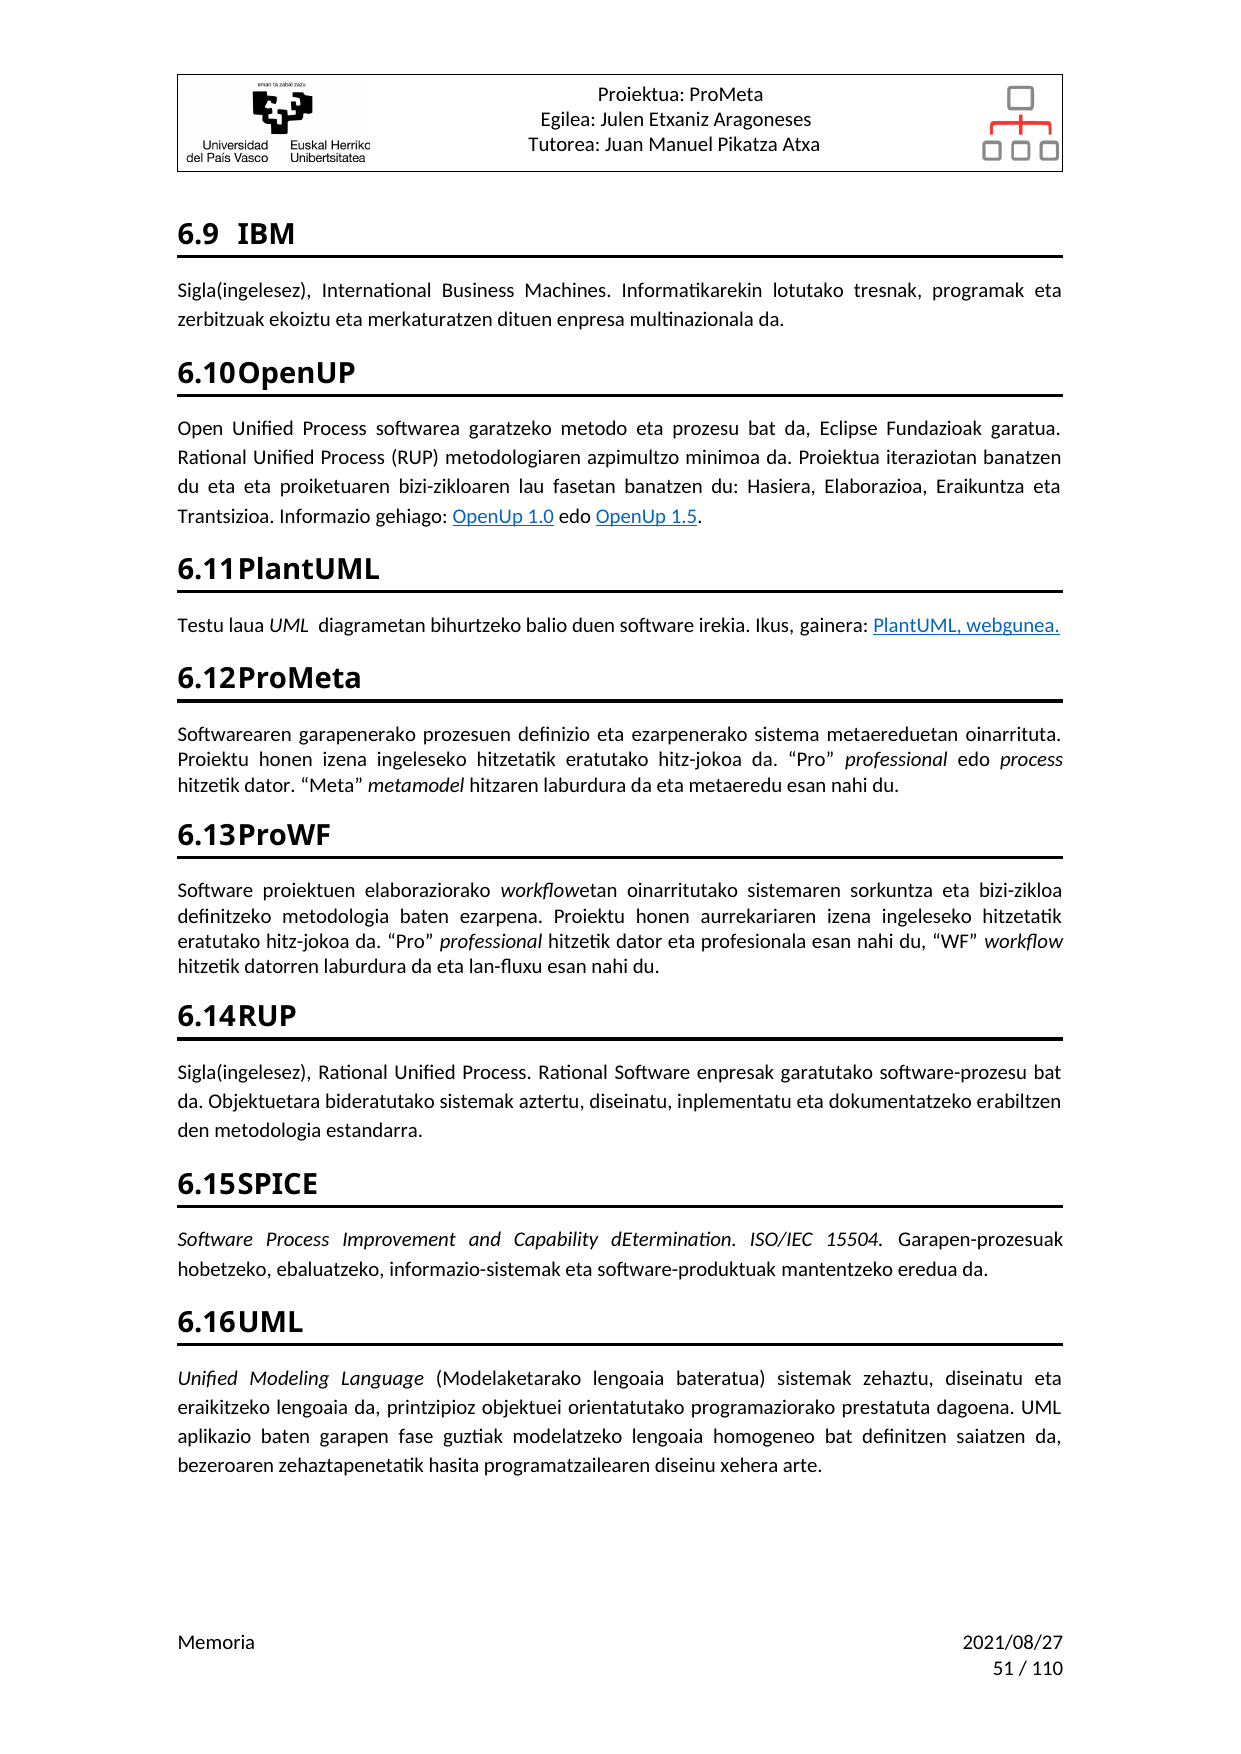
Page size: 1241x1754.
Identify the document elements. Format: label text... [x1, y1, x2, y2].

subtitle PlantUML [177, 549, 1063, 590]
text Softwarearen garapenerako prozesuen definizio eta ezarpenerako sistema metaereduetan oinarrituta. Proiektu honen izena ingeleseko hitzetatik eratutako hitz-jokoa da. “Pro” professional edo process hitzetik dator. “Meta” metamodel hitzaren laburdura da eta metaeredu esan nahi du. [177, 721, 1063, 797]
text Open Unified Process softwarea garatzeko metodo eta prozesu bat da, Eclipse Fundazioak garatua. Rational Unified Process (RUP) metodologiaren azpimultzo minimoa da. Proiektua iteraziotan banatzen du eta eta proiketuaren bizi-zikloaren lau fasetan banatzen du: Hasiera, Elaborazioa, Eraikuntza eta Trantsizioa. Informazio gehiago: OpenUp 1.0 edo OpenUp 1.5. [177, 415, 1063, 528]
subtitle ProWF [177, 814, 1063, 856]
subtitle RUP [177, 996, 1063, 1037]
text Sigla(ingelesez), International Business Machines. Informatikarekin lotutako tresnak, programak eta zerbitzuak ekoiztu eta merkaturatzen dituen enpresa multinazionala da. [177, 277, 1063, 332]
text Sigla(ingelesez), Rational Unified Process. Rational Software enpresak garatutako software-prozesu bat da. Objektuetara bideratutako sistemak aztertu, diseinatu, inplementatu eta dokumentatzeko erabiltzen den metodologia estandarra. [177, 1059, 1063, 1143]
text Software proiektuen elaboraziorako workflowetan oinarritutako sistemaren sorkuntza eta bizi-zikloa definitzeko metodologia baten ezarpena. Proiektu honen aurrekariaren izena ingeleseko hitzetatik eratutako hitz-jokoa da. “Pro” professional hitzetik dator eta profesionala esan nahi du, “WF” workflow hitzetik datorren laburdura da eta lan-fluxu esan nahi du. [177, 877, 1063, 979]
text Software Process Improvement and Capability dEtermination. ISO/IEC 15504. Garapen-prozesuak hobetzeko, ebaluatzeko, informazio-sistemak eta software-produktuak mantentzeko eredua da. [177, 1227, 1063, 1281]
picture [978, 80, 1060, 162]
subtitle IBM [177, 214, 1063, 255]
picture [182, 81, 370, 162]
subtitle UML [177, 1302, 1063, 1343]
subtitle ProMeta [177, 658, 1063, 699]
text Unified Modeling Language (Modelaketarako lengoaia bateratua) sistemak zehaztu, diseinatu eta eraikitzeko lengoaia da, printzipioz objektuei orientatutako programaziorako prestatuta dagoena. UML aplikazio baten garapen fase guztiak modelatzeko lengoaia homogeneo bat definitzen saiatzen da, bezeroaren zehaztapenetatik hasita programatzailearen diseinu xehera arte. [177, 1365, 1063, 1478]
text Testu laua UML diagrametan bihurtzeko balio duen software irekia. Ikus, gainera: PlantUML, webgunea. [177, 612, 1063, 637]
subtitle OpenUP [177, 352, 1063, 394]
subtitle SPICE [177, 1163, 1063, 1205]
